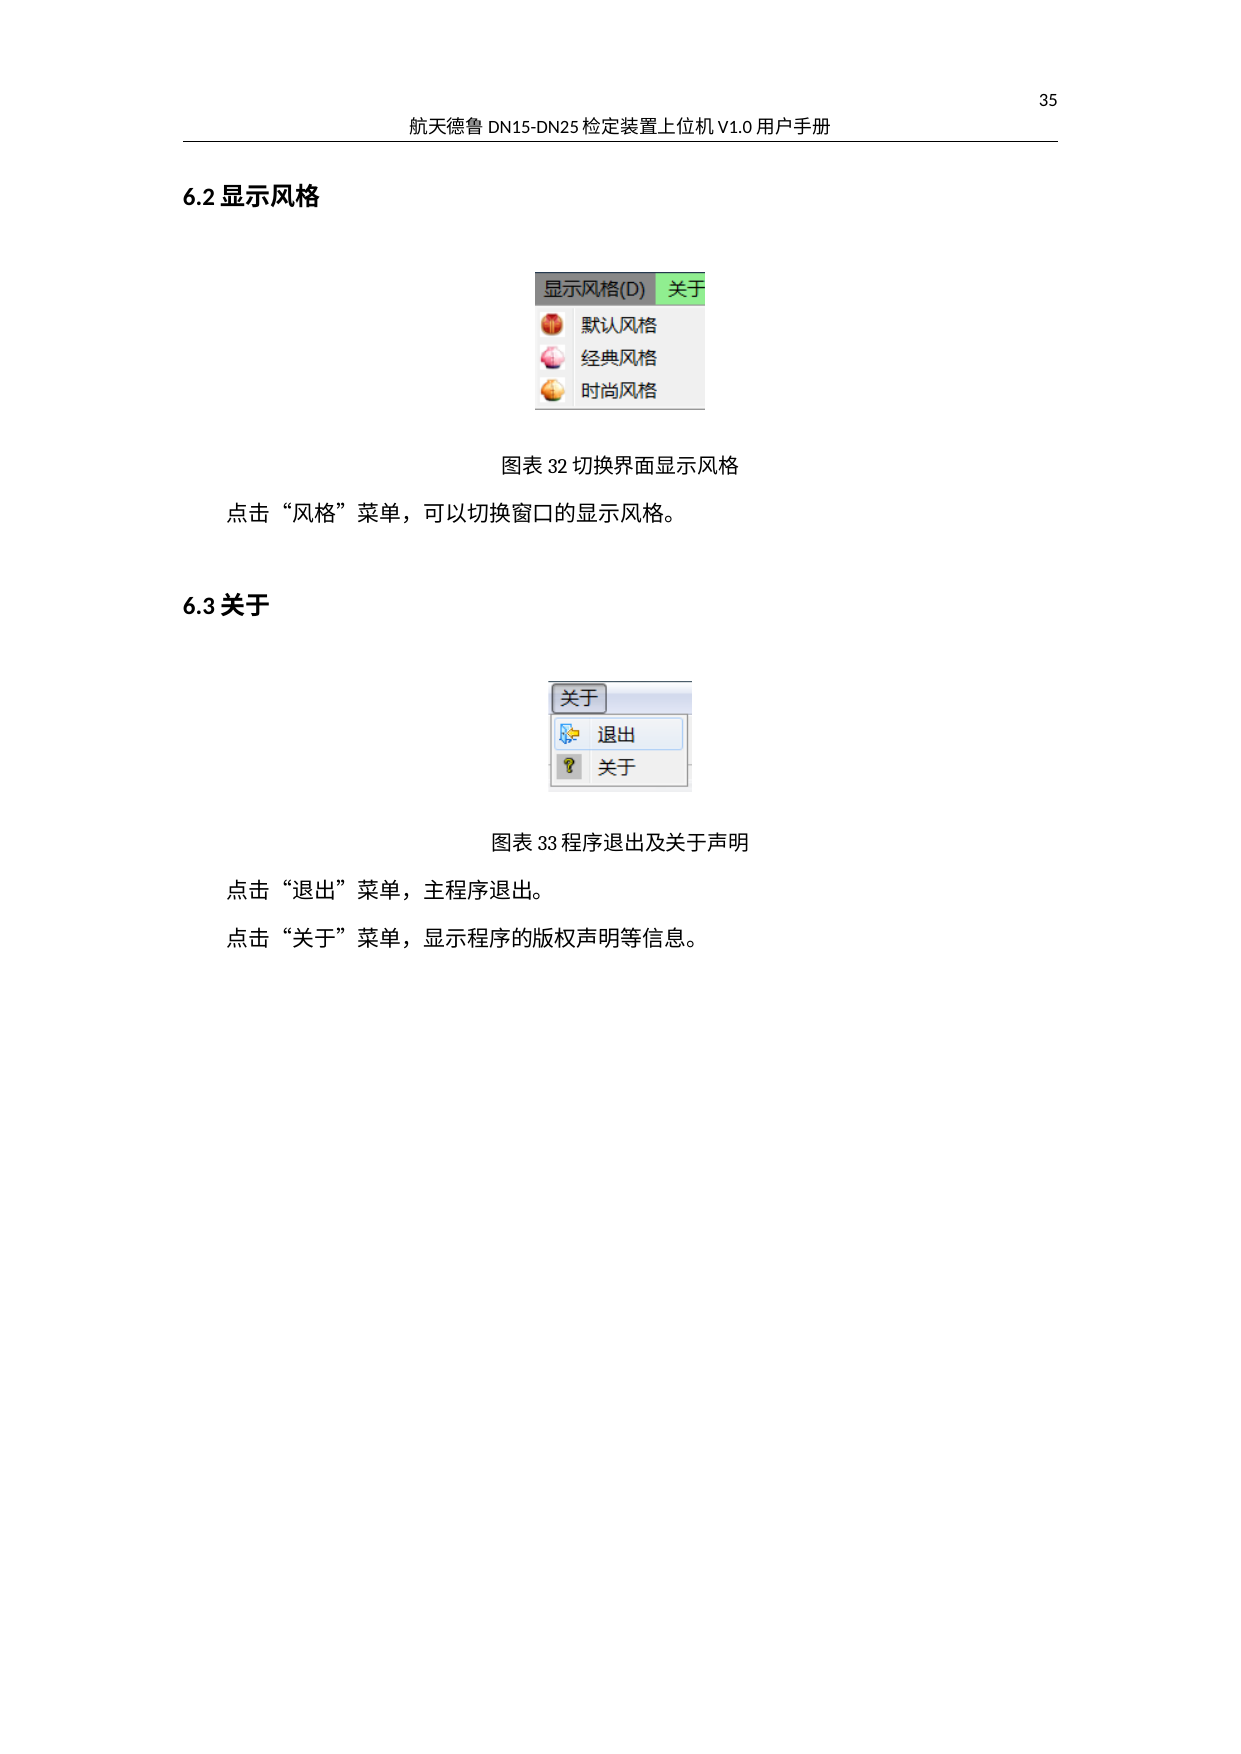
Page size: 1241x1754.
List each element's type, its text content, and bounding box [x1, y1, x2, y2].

picture [548, 681, 692, 792]
picture [535, 272, 705, 410]
text 点击“关于”菜单，显示程序的版权声明等信息。 [183, 921, 1058, 953]
subtitle 6.2显示风格 [183, 162, 1058, 227]
text 点击“风格”菜单，可以切换窗口的显示风格。 [183, 496, 1058, 528]
subtitle 6.3关于 [183, 571, 1058, 636]
text 点击“退出”菜单，主程序退出。 [183, 872, 1058, 905]
text 图表 32 切换界面显示风格 [183, 448, 1058, 481]
text 图表 33 程序退出及关于声明 [183, 824, 1058, 857]
